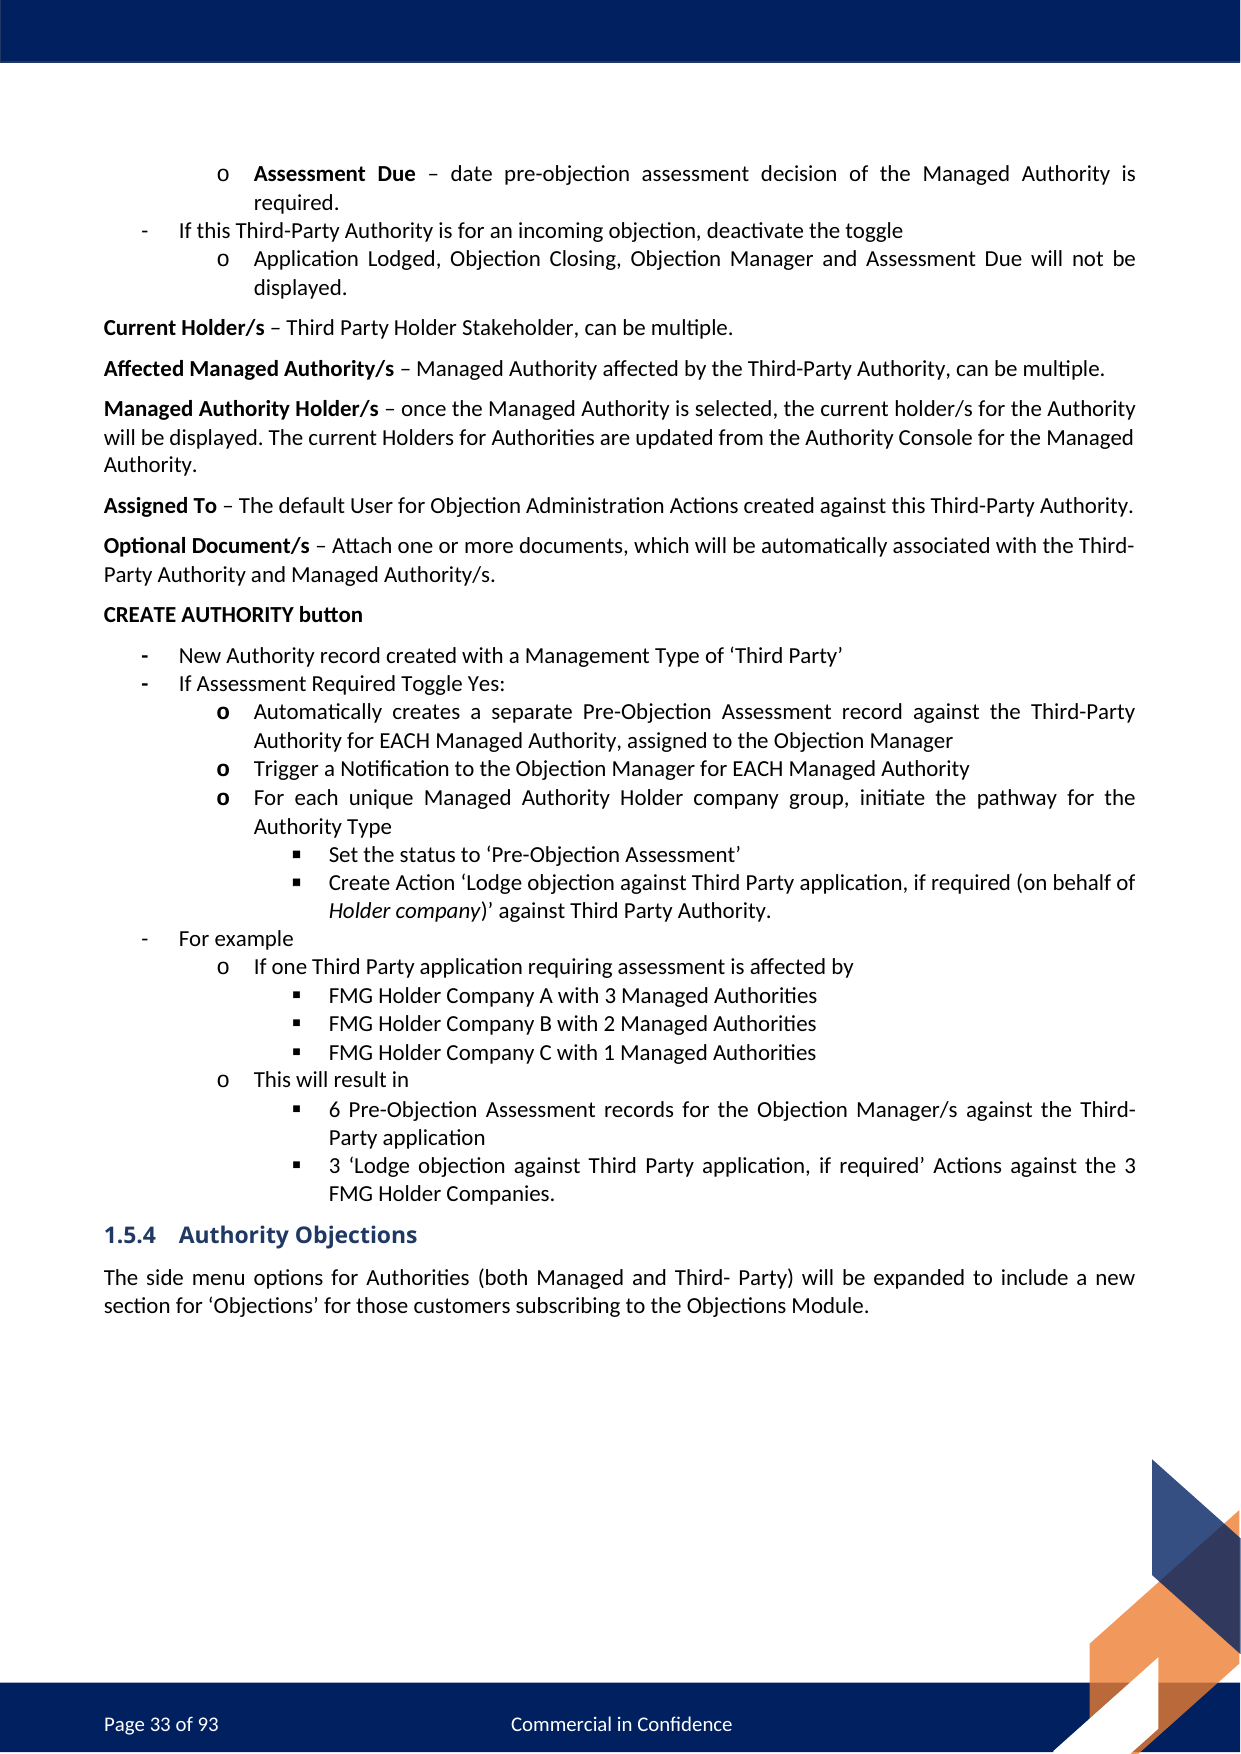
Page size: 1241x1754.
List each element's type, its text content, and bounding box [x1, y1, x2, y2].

list Application Lodged, Objection Closing, Objection Manager and Assessment Due will not be displayed. [216, 244, 1137, 301]
list If one Third Party application requiring assessment is affected by [216, 952, 1137, 982]
list Automatically creates a separate Pre-Objection Assessment record against the Third-Party Authority for EACH Managed Authority, assigned to the Objection Manager [216, 697, 1137, 754]
text Assigned To – The default User for Objection Administration Actions created against this Third-Party Authority. [103, 491, 1137, 519]
list If Assessment Required Toggle Yes: [141, 669, 1137, 697]
list FMG Holder Company A with 3 Managed Authorities [291, 982, 1137, 1009]
list Assessment Due – date pre-objection assessment decision of the Managed Authority is required. [216, 159, 1137, 216]
subtitle Authority Objections [103, 1219, 1137, 1251]
list New Authority record created with a Management Type of ‘Third Party’ [141, 641, 1137, 669]
list Create Action ‘Lodge objection against Third Party application, if required (on behalf of Holder company)’ against Third Party Authority. [291, 868, 1137, 924]
text Affected Managed Authority/s – Managed Authority affected by the Third-Party Authority, can be multiple. [103, 354, 1137, 382]
list 3 ‘Lodge objection against Third Party application, if required’ Actions against the 3 FMG Holder Companies. [291, 1151, 1137, 1207]
text CREATE AUTHORITY button [103, 600, 1137, 628]
list The side menu options for Authorities (both Managed and Third- Party) will be expanded to include a new section for ‘Objections’ for those customers subscribing to the Objections Module. [103, 1263, 1137, 1319]
text Current Holder/s – Third Party Holder Stakeholder, can be multiple. [103, 313, 1137, 342]
text Optional Document/s – Attach one or more documents, which will be automatically associated with the Third-Party Authority and Managed Authority/s. [103, 532, 1137, 588]
list 6 Pre-Objection Assessment records for the Objection Manager/s against the Third-Party application [291, 1095, 1137, 1151]
list This will result in [216, 1066, 1137, 1095]
list For each unique Managed Authority Holder company group, initiate the pathway for the Authority Type [216, 783, 1137, 840]
list If this Third-Party Authority is for an incoming objection, deactivate the toggle [141, 216, 1137, 244]
list Trigger a Notification to the Objection Manager for EACH Managed Authority [216, 754, 1137, 783]
list Set the status to ‘Pre-Objection Assessment’ [291, 840, 1137, 868]
list FMG Holder Company C with 1 Managed Authorities [291, 1038, 1137, 1066]
text Managed Authority Holder/s – once the Managed Authority is selected, the current holder/s for the Authority will be displayed. The current Holders for Authorities are updated from the Authority Console for the Managed Authority. [103, 394, 1137, 479]
list FMG Holder Company B with 2 Managed Authorities [291, 1009, 1137, 1038]
list For example [141, 924, 1137, 952]
